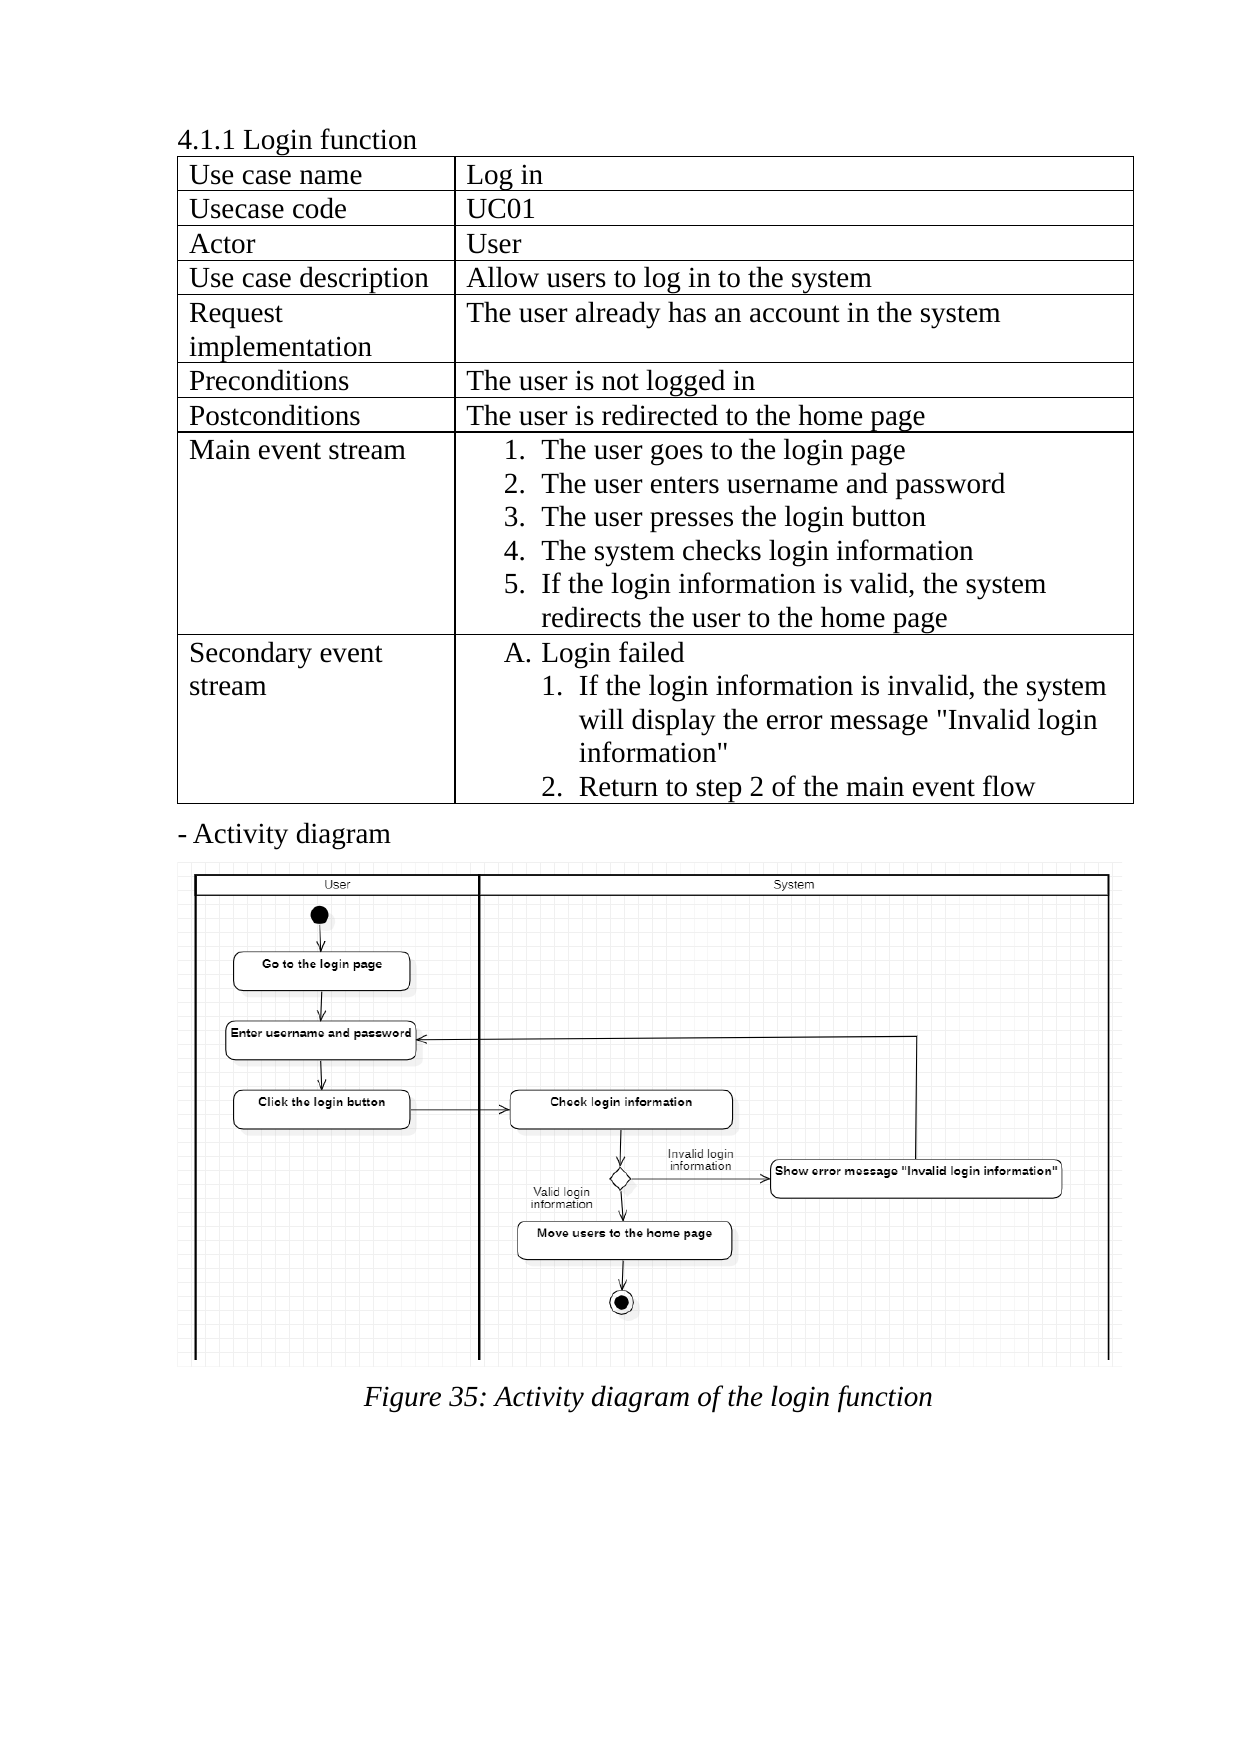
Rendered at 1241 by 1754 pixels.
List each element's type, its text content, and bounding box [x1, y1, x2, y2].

table_cell Request implementation [178, 295, 454, 362]
subtitle 4.1.1 Login function [177, 122, 1122, 156]
table_header Log in [456, 157, 1133, 190]
text Figure 35: Activity diagram of the login function [177, 1379, 1122, 1412]
table_cell Postconditions [178, 398, 454, 431]
table_cell The user is redirected to the home page [456, 398, 1133, 431]
table_cell Main event stream [178, 433, 454, 634]
table_cell Secondary event stream [178, 635, 454, 802]
table_cell Actor [178, 226, 454, 259]
table_cell The user already has an account in the system [456, 295, 1133, 362]
table_header Use case name [178, 157, 454, 190]
table_cell Allow users to log in to the system [456, 261, 1133, 294]
table_cell User [456, 226, 1133, 259]
table_cell Preconditions [178, 363, 454, 397]
table_cell Login failed If the login information is invalid, the system will display the error message "Invalid login information" Return to step 2 of the main event flow [456, 635, 1133, 802]
table_cell The user goes to the login page The user enters username and password The user presses the login button The system checks login information If the login information is valid, the system redirects the user to the home page [456, 433, 1133, 634]
picture [177, 862, 1123, 1367]
text - Activity diagram [177, 816, 1122, 849]
table_cell UC01 [456, 191, 1133, 225]
table_cell Usecase code [178, 191, 454, 225]
table_cell The user is not logged in [456, 363, 1133, 397]
table_cell Use case description [178, 261, 454, 294]
